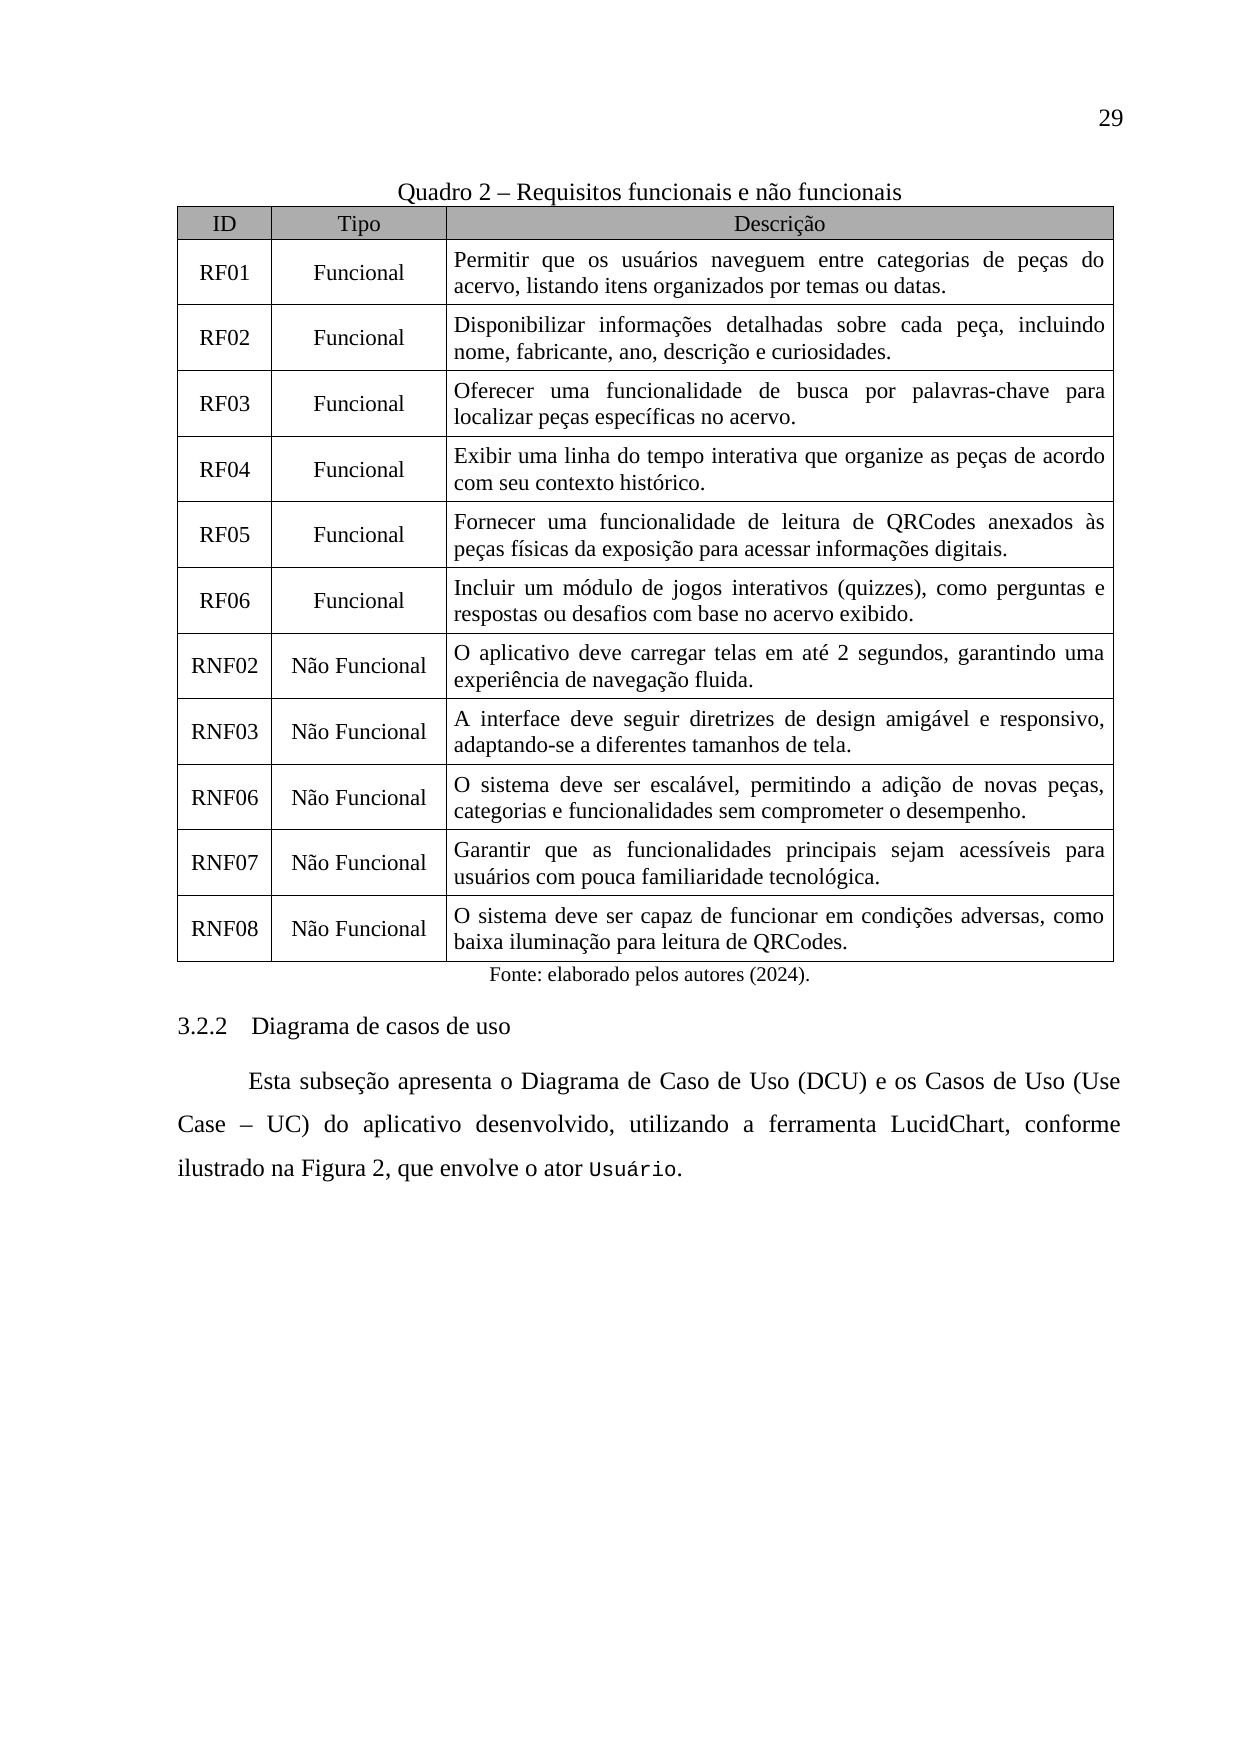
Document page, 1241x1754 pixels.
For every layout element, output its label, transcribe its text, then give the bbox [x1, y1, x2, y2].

table_cell Oferecer uma funcionalidade de busca por palavras-chave para localizar peças específicas no acervo. [447, 371, 1113, 436]
table_cell RF06 [178, 568, 271, 632]
table_cell RNF07 [178, 830, 271, 895]
table_cell Permitir que os usuários naveguem entre categorias de peças do acervo, listando itens organizados por temas ou datas. [447, 240, 1113, 304]
table_cell Disponibilizar informações detalhadas sobre cada peça, incluindo nome, fabricante, ano, descrição e curiosidades. [447, 305, 1113, 370]
table_cell Não Funcional [272, 765, 446, 829]
table_cell Funcional [272, 502, 446, 567]
table_header Tipo [272, 207, 446, 239]
text Fonte: elaborado pelos autores (2024). [177, 962, 1122, 986]
table_cell Funcional [272, 240, 446, 304]
table_cell Fornecer uma funcionalidade de leitura de QRCodes anexados às peças físicas da exposição para acessar informações digitais. [447, 502, 1113, 567]
table_cell Funcional [272, 437, 446, 501]
table_cell RNF06 [178, 765, 271, 829]
table_cell Funcional [272, 568, 446, 632]
table_cell RNF08 [178, 896, 271, 961]
table_cell Garantir que as funcionalidades principais sejam acessíveis para usuários com pouca familiaridade tecnológica. [447, 830, 1113, 895]
table_cell Não Funcional [272, 830, 446, 895]
table_cell RF05 [178, 502, 271, 567]
subtitle Diagrama de casos de uso [177, 1011, 1122, 1039]
table_cell Incluir um módulo de jogos interativos (quizzes), como perguntas e respostas ou desafios com base no acervo exibido. [447, 568, 1113, 632]
table_cell Funcional [272, 371, 446, 436]
table_cell O aplicativo deve carregar telas em até 2 segundos, garantindo uma experiência de navegação fluida. [447, 634, 1113, 698]
table_cell RF04 [178, 437, 271, 501]
text Esta subseção apresenta o Diagrama de Caso de Uso (DCU) e os Casos de Uso (Use Case – UC) do aplicativo desenvolvido, utilizando a ferramenta LucidChart, conforme ilustrado na Figura 2, que envolve o ator Usuário. [177, 1066, 1122, 1182]
table_cell RNF02 [178, 634, 271, 698]
table_cell RF01 [178, 240, 271, 304]
table_cell A interface deve seguir diretrizes de design amigável e responsivo, adaptando-se a diferentes tamanhos de tela. [447, 699, 1113, 764]
table_cell Não Funcional [272, 896, 446, 961]
table_cell Funcional [272, 305, 446, 370]
table_cell O sistema deve ser escalável, permitindo a adição de novas peças, categorias e funcionalidades sem comprometer o desempenho. [447, 765, 1113, 829]
table_cell O sistema deve ser capaz de funcionar em condições adversas, como baixa iluminação para leitura de QRCodes. [447, 896, 1113, 961]
table_cell Não Funcional [272, 699, 446, 764]
table_header Descrição [447, 207, 1113, 239]
table_cell Exibir uma linha do tempo interativa que organize as peças de acordo com seu contexto histórico. [447, 437, 1113, 501]
table_cell RF02 [178, 305, 271, 370]
table_cell Não Funcional [272, 634, 446, 698]
table_cell RNF03 [178, 699, 271, 764]
table_cell RF03 [178, 371, 271, 436]
table_header ID [178, 207, 271, 239]
